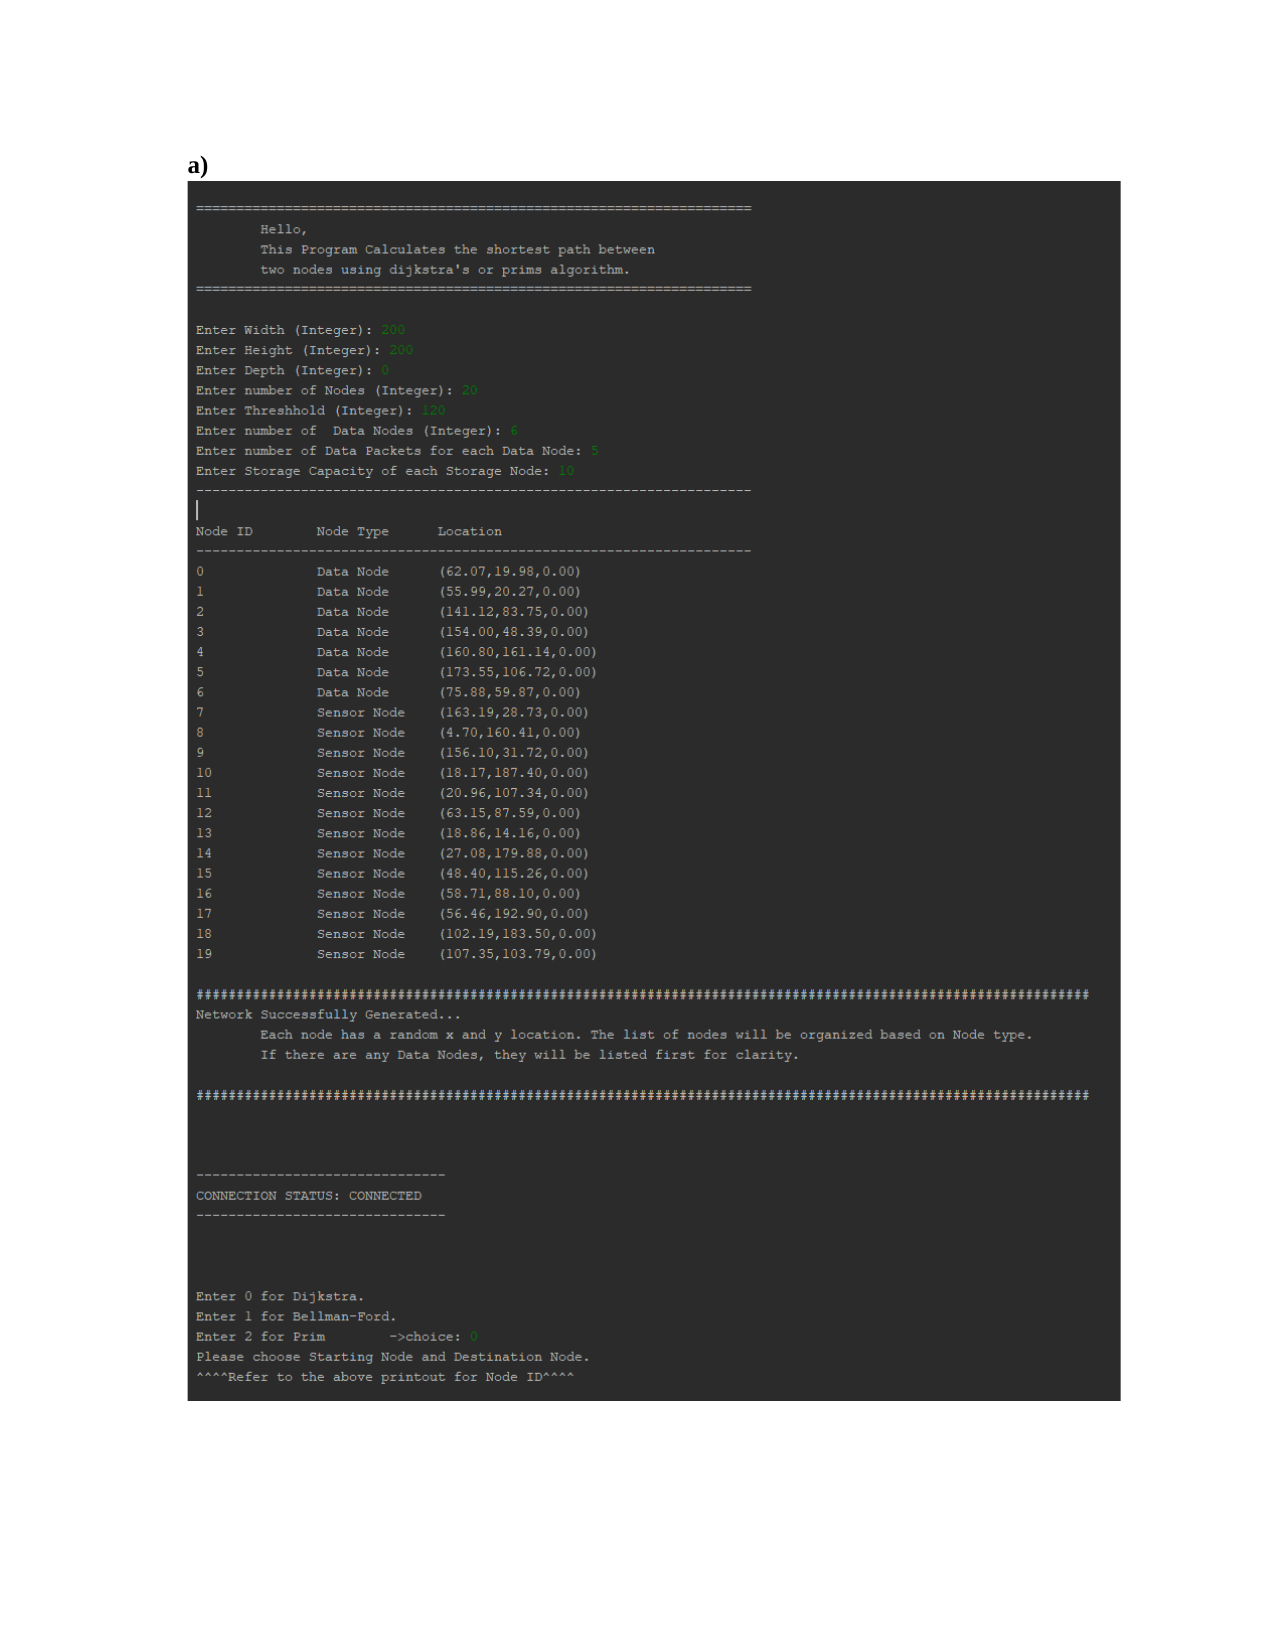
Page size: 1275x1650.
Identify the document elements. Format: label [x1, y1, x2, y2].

picture [187, 181, 1121, 1401]
